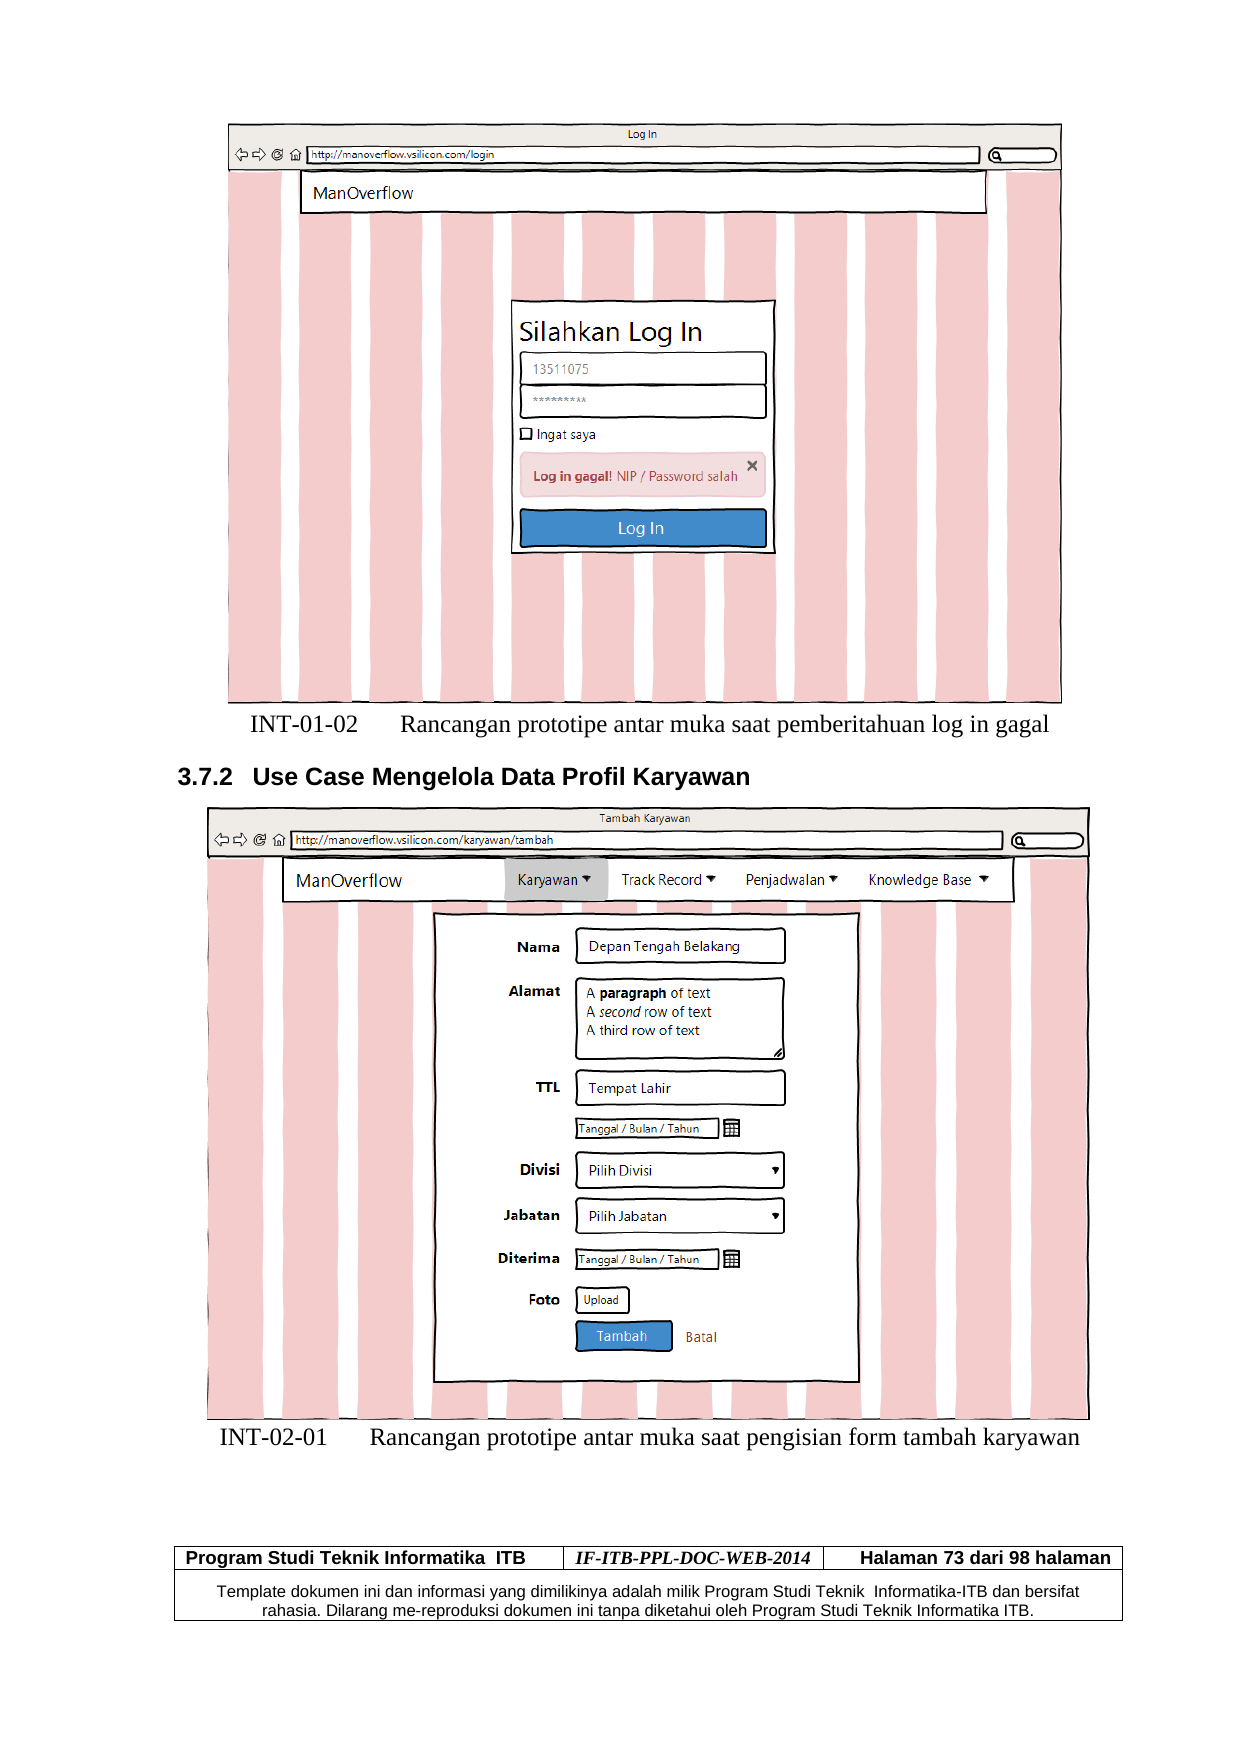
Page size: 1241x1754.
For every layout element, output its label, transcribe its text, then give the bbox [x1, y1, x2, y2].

picture [225, 118, 1068, 709]
picture [206, 803, 1093, 1422]
subtitle Use Case Mengelola Data Profil Karyawan [177, 762, 1122, 791]
